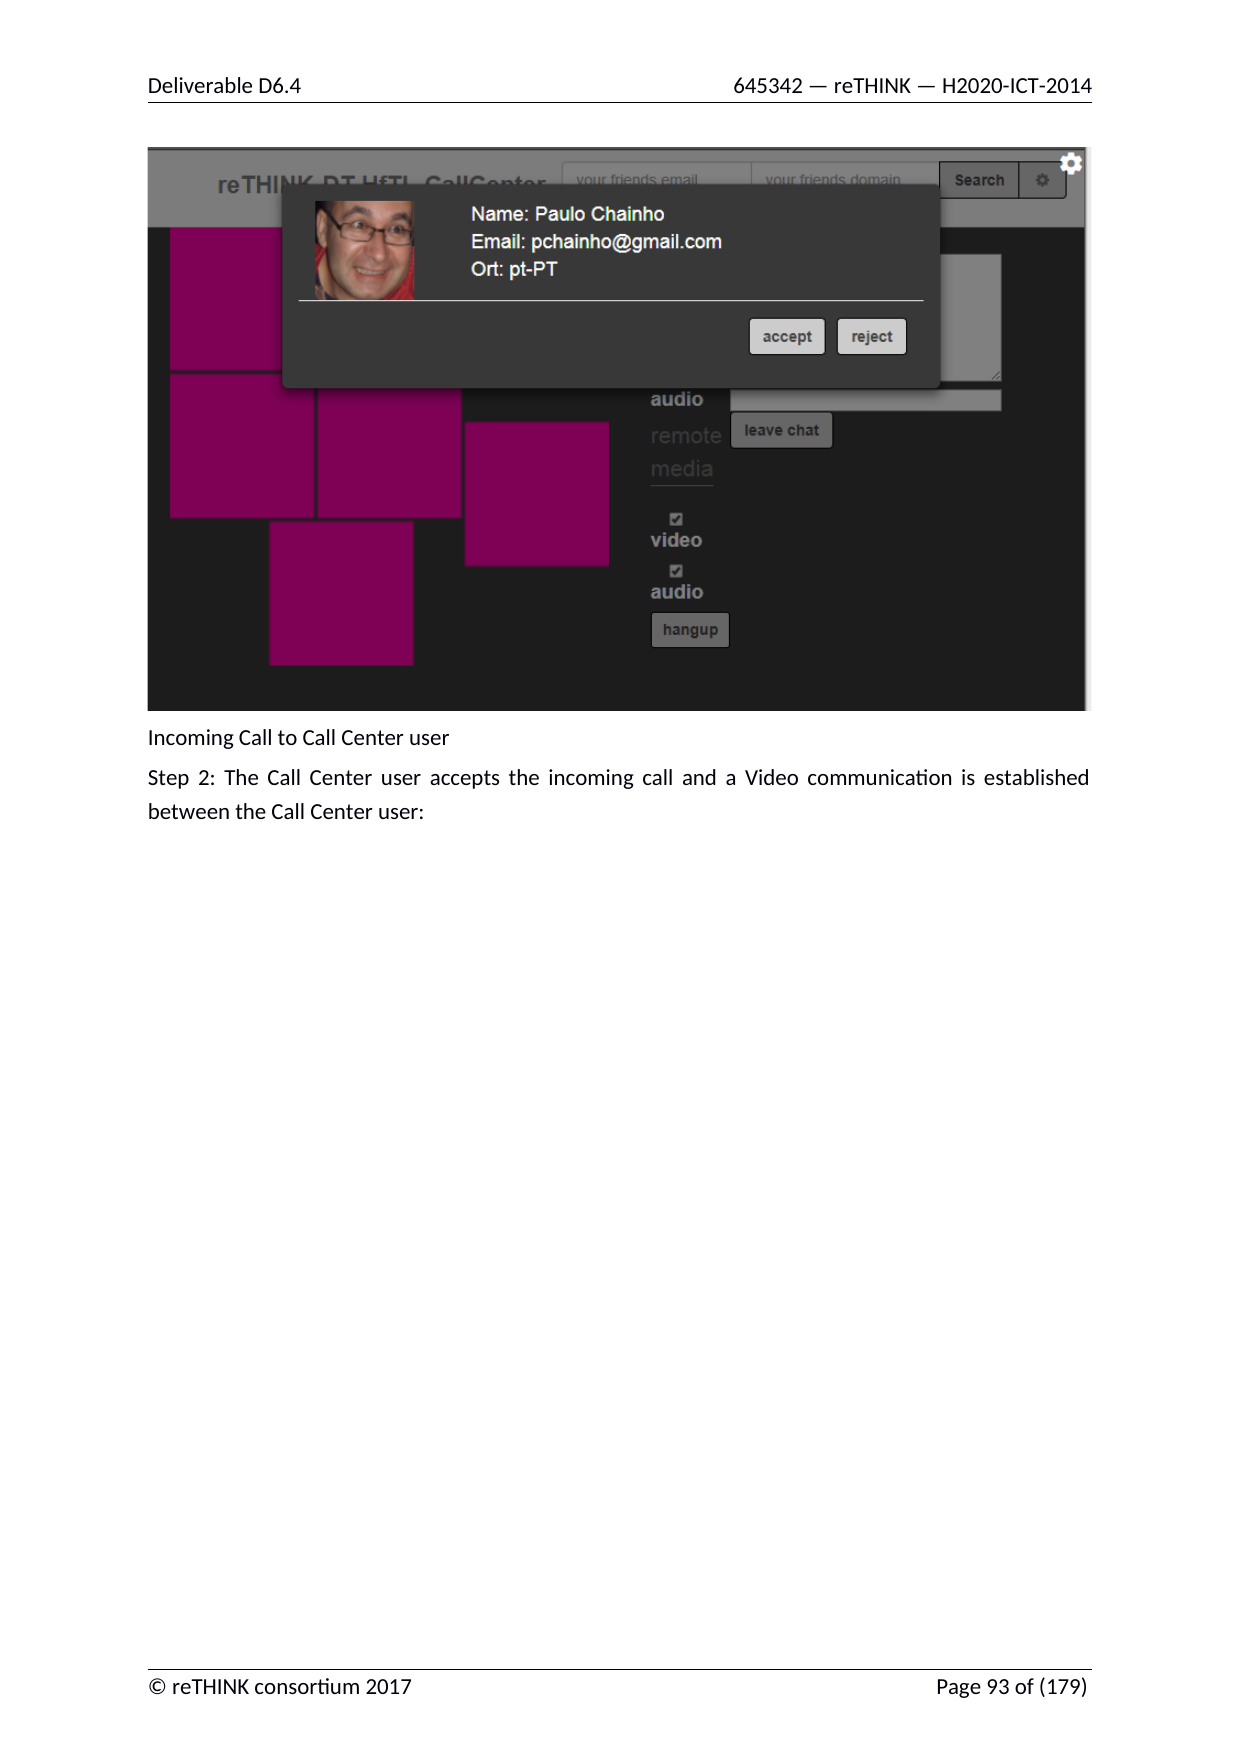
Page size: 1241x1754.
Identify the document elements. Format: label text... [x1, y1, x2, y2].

text Incoming Call to Call Center user [148, 723, 1092, 751]
text Step 2: The Call Center user accepts the incoming call and a Video communication is established between the Call Center user: [148, 763, 1092, 825]
picture [147, 147, 1092, 711]
